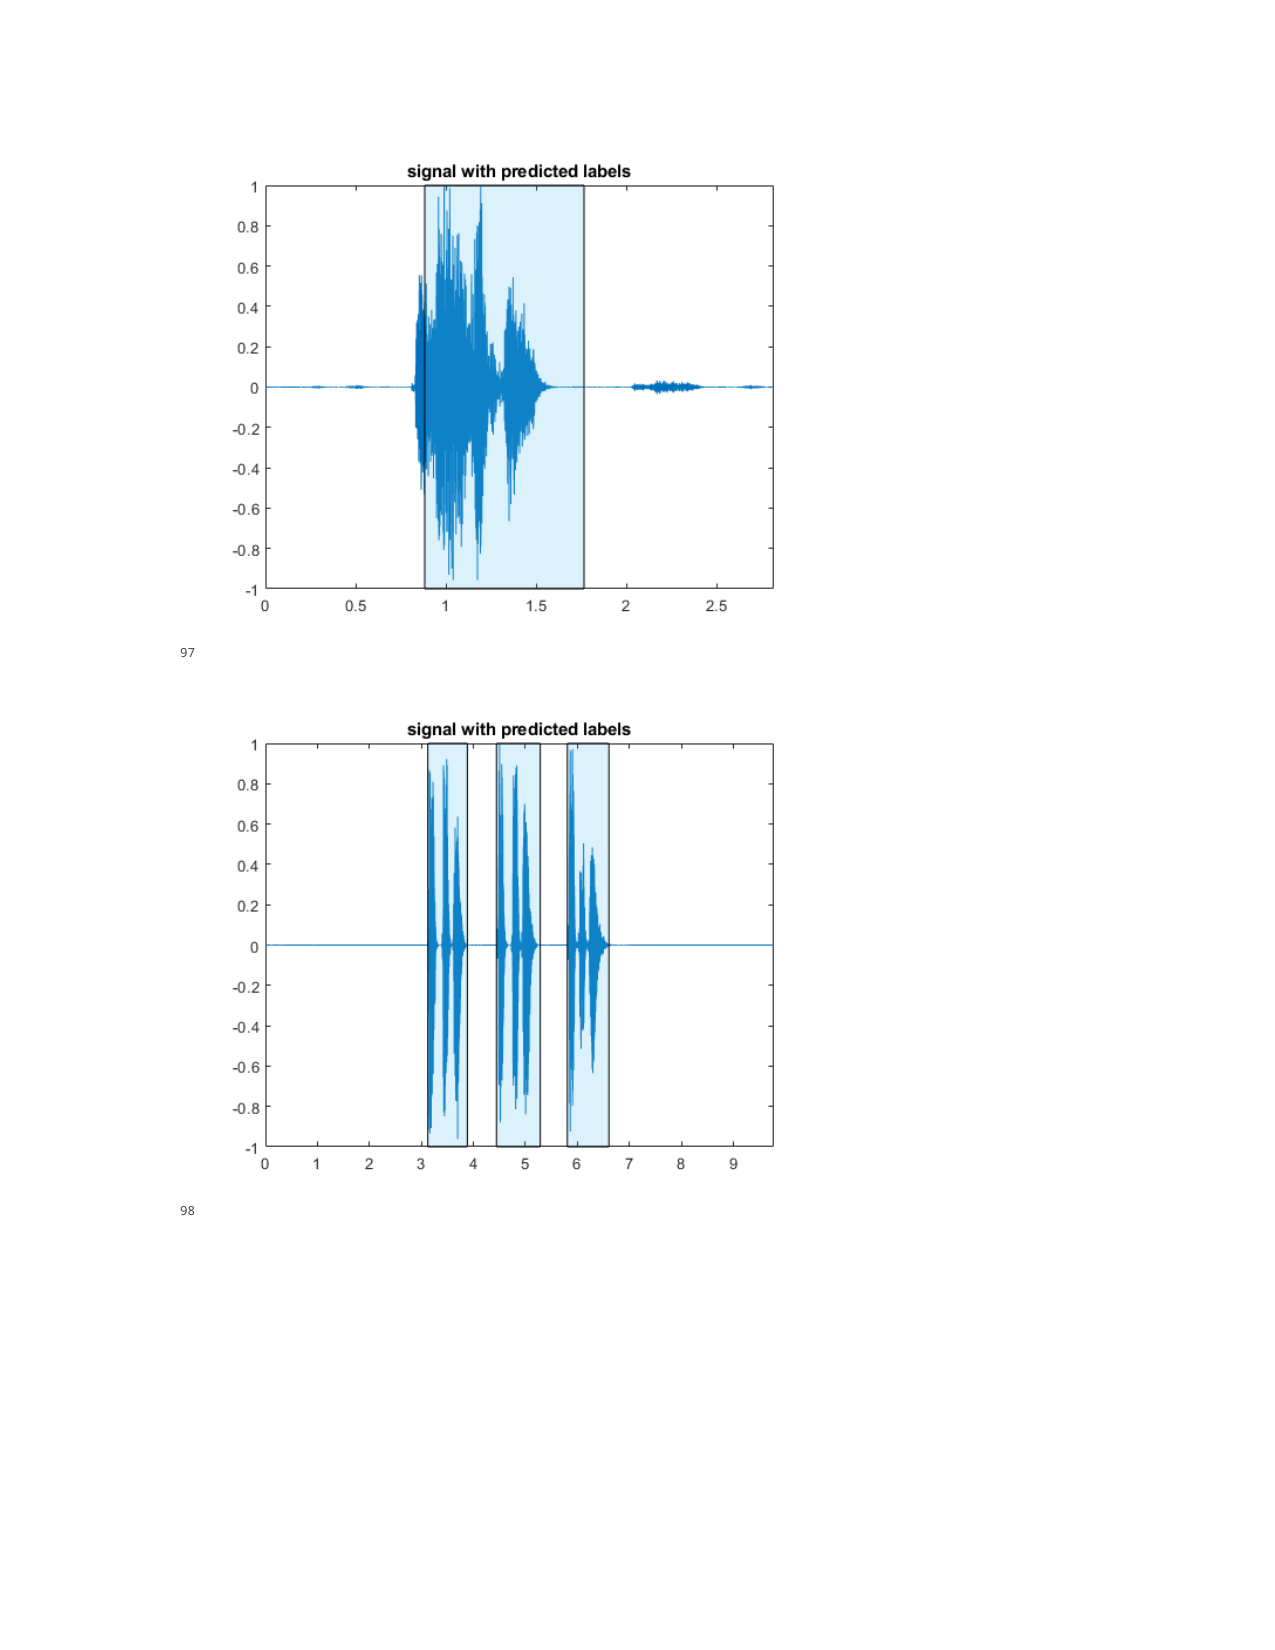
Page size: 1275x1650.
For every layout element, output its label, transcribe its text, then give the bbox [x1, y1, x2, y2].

picture [180, 150, 836, 643]
text 97 [150, 644, 1125, 661]
picture [180, 707, 836, 1201]
text 98 [150, 1202, 1125, 1219]
